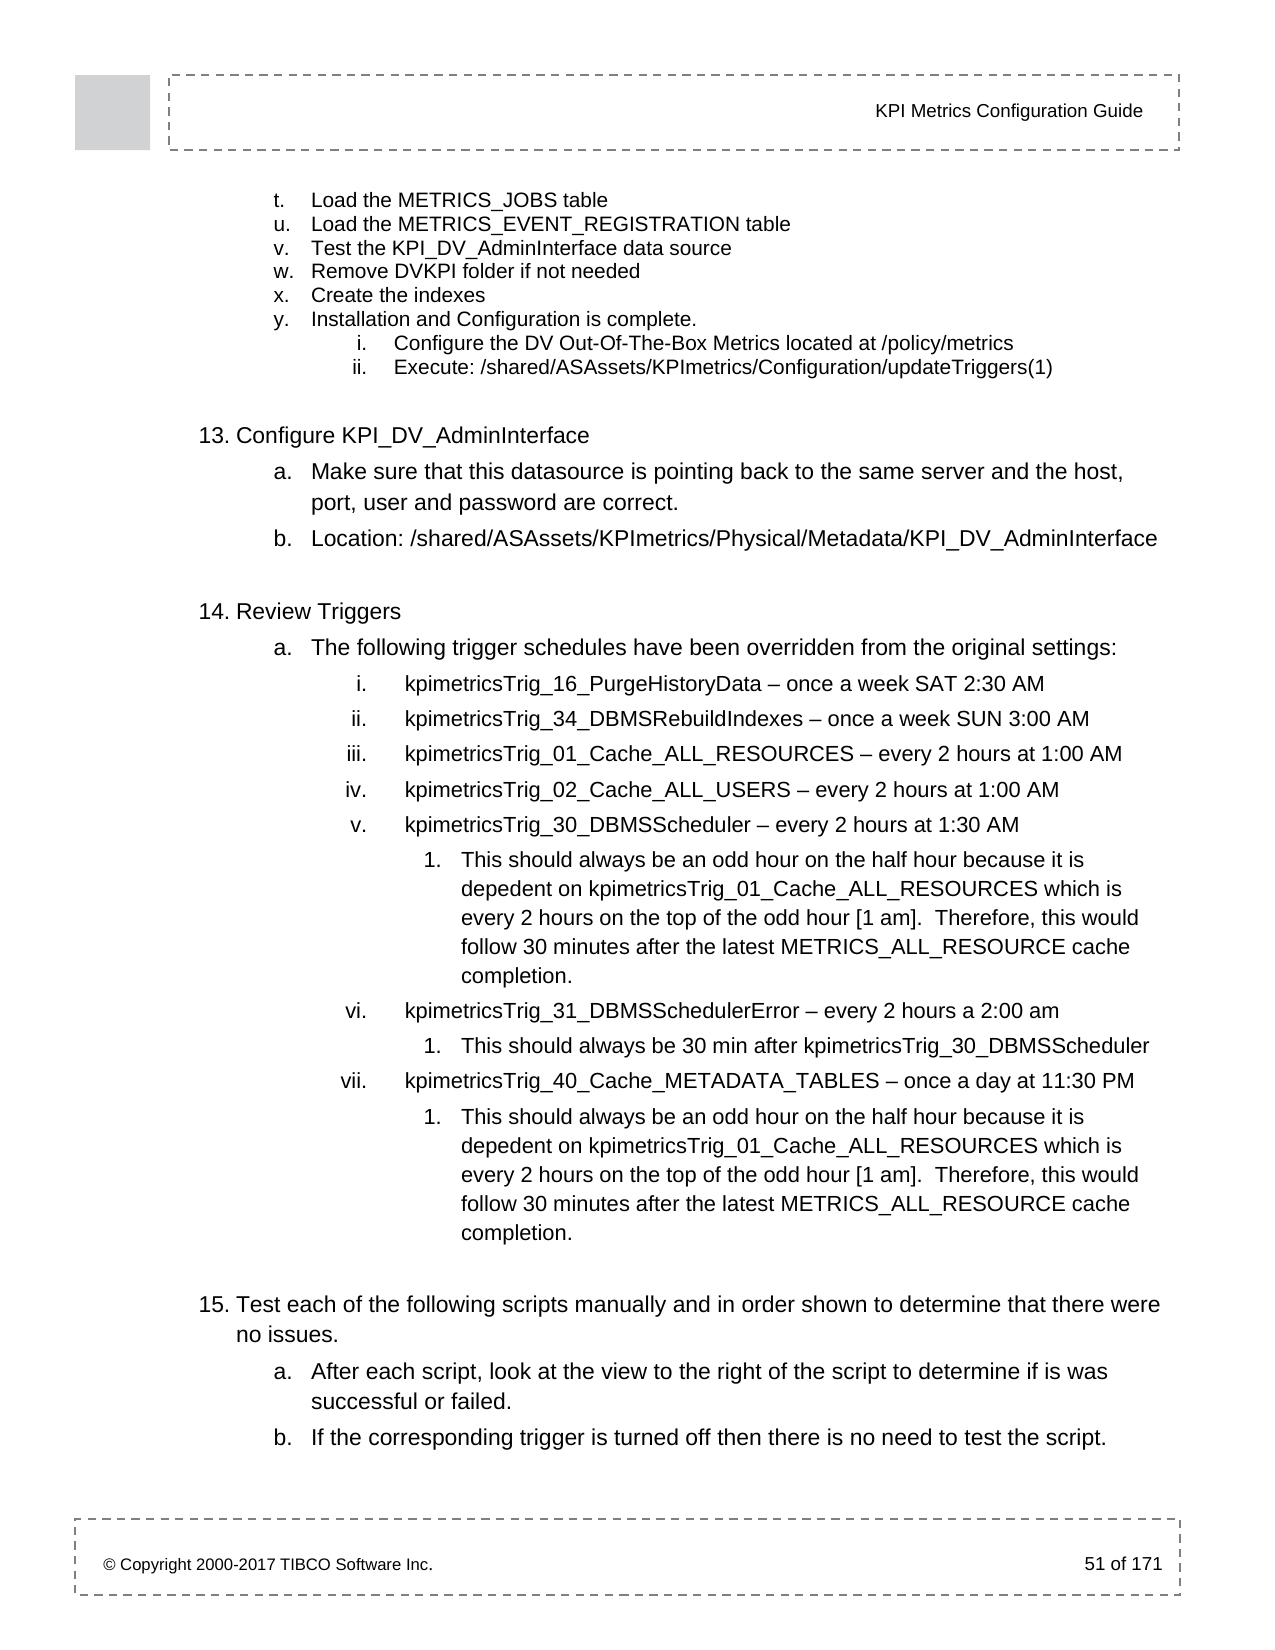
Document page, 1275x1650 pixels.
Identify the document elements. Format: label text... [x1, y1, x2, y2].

list Location: /shared/ASAssets/KPImetrics/Physical/Metadata/KPI_DV_AdminInterface [273, 525, 1161, 551]
list Installation and Configuration is complete. [273, 307, 1162, 331]
list kpimetricsTrig_02_Cache_ALL_USERS – every 2 hours at 1:00 AM [367, 776, 1161, 802]
list Execute: /shared/ASAssets/KPImetrics/Configuration/updateTriggers(1) [367, 355, 1162, 379]
list kpimetricsTrig_34_DBMSRebuildIndexes – once a week SUN 3:00 AM [367, 706, 1161, 731]
list Test the KPI_DV_AdminInterface data source [273, 235, 1162, 259]
list This should always be an odd hour on the half hour because it is depedent on kpimetricsTrig_01_Cache_ALL_RESOURCES which is every 2 hours on the top of the odd hour [1 am]. Therefore, this would follow 30 minutes after the latest METRICS_ALL_RESOURCE cache completion. [423, 1103, 1161, 1244]
list kpimetricsTrig_31_DBMSSchedulerError – every 2 hours a 2:00 am [367, 998, 1161, 1023]
list This should always be 30 min after kpimetricsTrig_30_DBMSScheduler [423, 1033, 1161, 1058]
list kpimetricsTrig_30_DBMSScheduler – every 2 hours at 1:30 AM [367, 812, 1161, 837]
list Test each of the following scripts manually and in order shown to determine that there were no issues. [198, 1291, 1161, 1348]
list Configure KPI_DV_AdminInterface [198, 422, 1161, 448]
list Configure the DV Out-Of-The-Box Metrics located at /policy/metrics [367, 331, 1162, 355]
list The following trigger schedules have been overridden from the original settings: [273, 634, 1161, 661]
list Review Triggers [198, 598, 1161, 624]
list Make sure that this datasource is pointing back to the same server and the host, port, user and password are correct. [273, 458, 1161, 515]
list Remove DVKPI folder if not needed [273, 259, 1162, 283]
list kpimetricsTrig_40_Cache_METADATA_TABLES – once a day at 11:30 PM [367, 1068, 1161, 1093]
list kpimetricsTrig_01_Cache_ALL_RESOURCES – every 2 hours at 1:00 AM [367, 741, 1161, 766]
list Load the METRICS_JOBS table [273, 187, 1162, 211]
list Load the METRICS_EVENT_REGISTRATION table [273, 211, 1162, 235]
list After each script, look at the view to the right of the script to determine if is was successful or failed. [273, 1358, 1161, 1414]
list Create the indexes [273, 283, 1162, 307]
list If the corresponding trigger is turned off then there is no need to test the script. [273, 1424, 1161, 1451]
list kpimetricsTrig_16_PurgeHistoryData – once a week SAT 2:30 AM [367, 671, 1161, 696]
list This should always be an odd hour on the half hour because it is depedent on kpimetricsTrig_01_Cache_ALL_RESOURCES which is every 2 hours on the top of the odd hour [1 am]. Therefore, this would follow 30 minutes after the latest METRICS_ALL_RESOURCE cache completion. [423, 847, 1161, 988]
